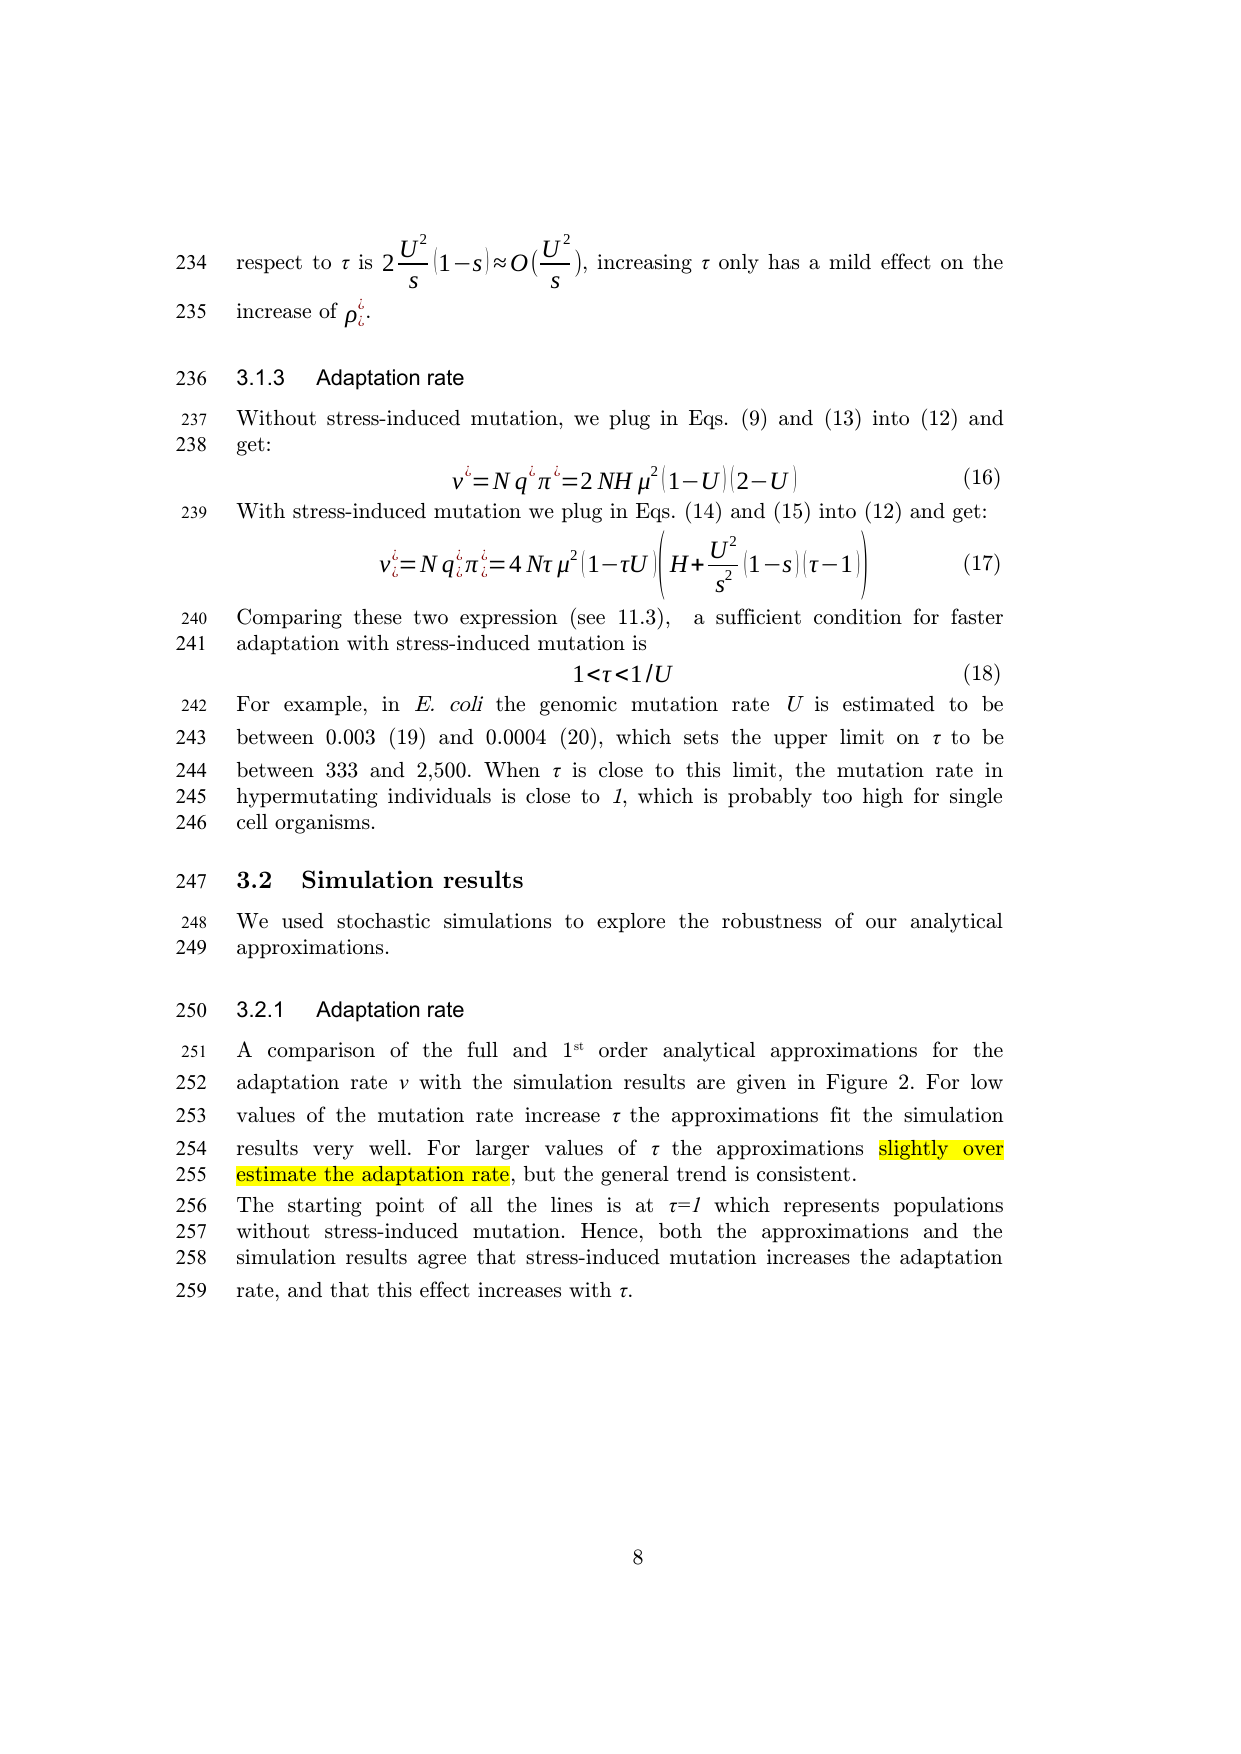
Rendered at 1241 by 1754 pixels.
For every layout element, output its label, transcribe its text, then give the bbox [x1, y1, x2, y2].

table_header (18) [951, 661, 1028, 696]
text Comparing these two expression (see ‎11.3), a sufficient condition for faster adaptation with stress-induced mutation is [236, 609, 1004, 655]
text We used stochastic simulations to explore the robustness of our analytical approximations. [236, 913, 1004, 959]
table_header (17) [951, 529, 1028, 609]
text The starting point of all the lines is at τ=1 which represents populations without stress-induced mutation. Hence, both the approximations and the simulation results agree that stress-induced mutation increases the adaptation rate, and that this effect increases with τ. [236, 1192, 1004, 1302]
text Without stress-induced mutation, we plug in Eqs. (9) and (13) into (12) and get: [236, 410, 1004, 457]
table_header [260, 661, 951, 696]
text For example, in E. coli the genomic mutation rate U is estimated to be between 0.003 (19) and 0.0004 (20), which sets the upper limit on τ to be between 333 and 2,500. When τ is close to this limit, the mutation rate in hypermutating individuals is close to 1, which is probably too high for single cell organisms. [236, 696, 1004, 834]
table_header [260, 529, 951, 609]
table_header (16) [951, 463, 1028, 503]
text With stress-induced mutation we plug in Eqs. (14) and (15) into (12) and get: [236, 503, 1004, 523]
table_header [260, 463, 951, 503]
subtitle Simulation results [236, 871, 1004, 894]
subtitle Adaptation rate [236, 996, 1004, 1022]
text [236, 230, 1004, 328]
subtitle Adaptation rate [236, 365, 1004, 390]
text A comparison of the full and 1st order analytical approximations for the adaptation rate ν with the simulation results are given in Figure 2. For low values of the mutation rate increase τ the approximations fit the simulation results very well. For larger values of τ the approximations slightly over estimate the adaptation rate, but the general trend is consistent. [236, 1042, 1004, 1186]
